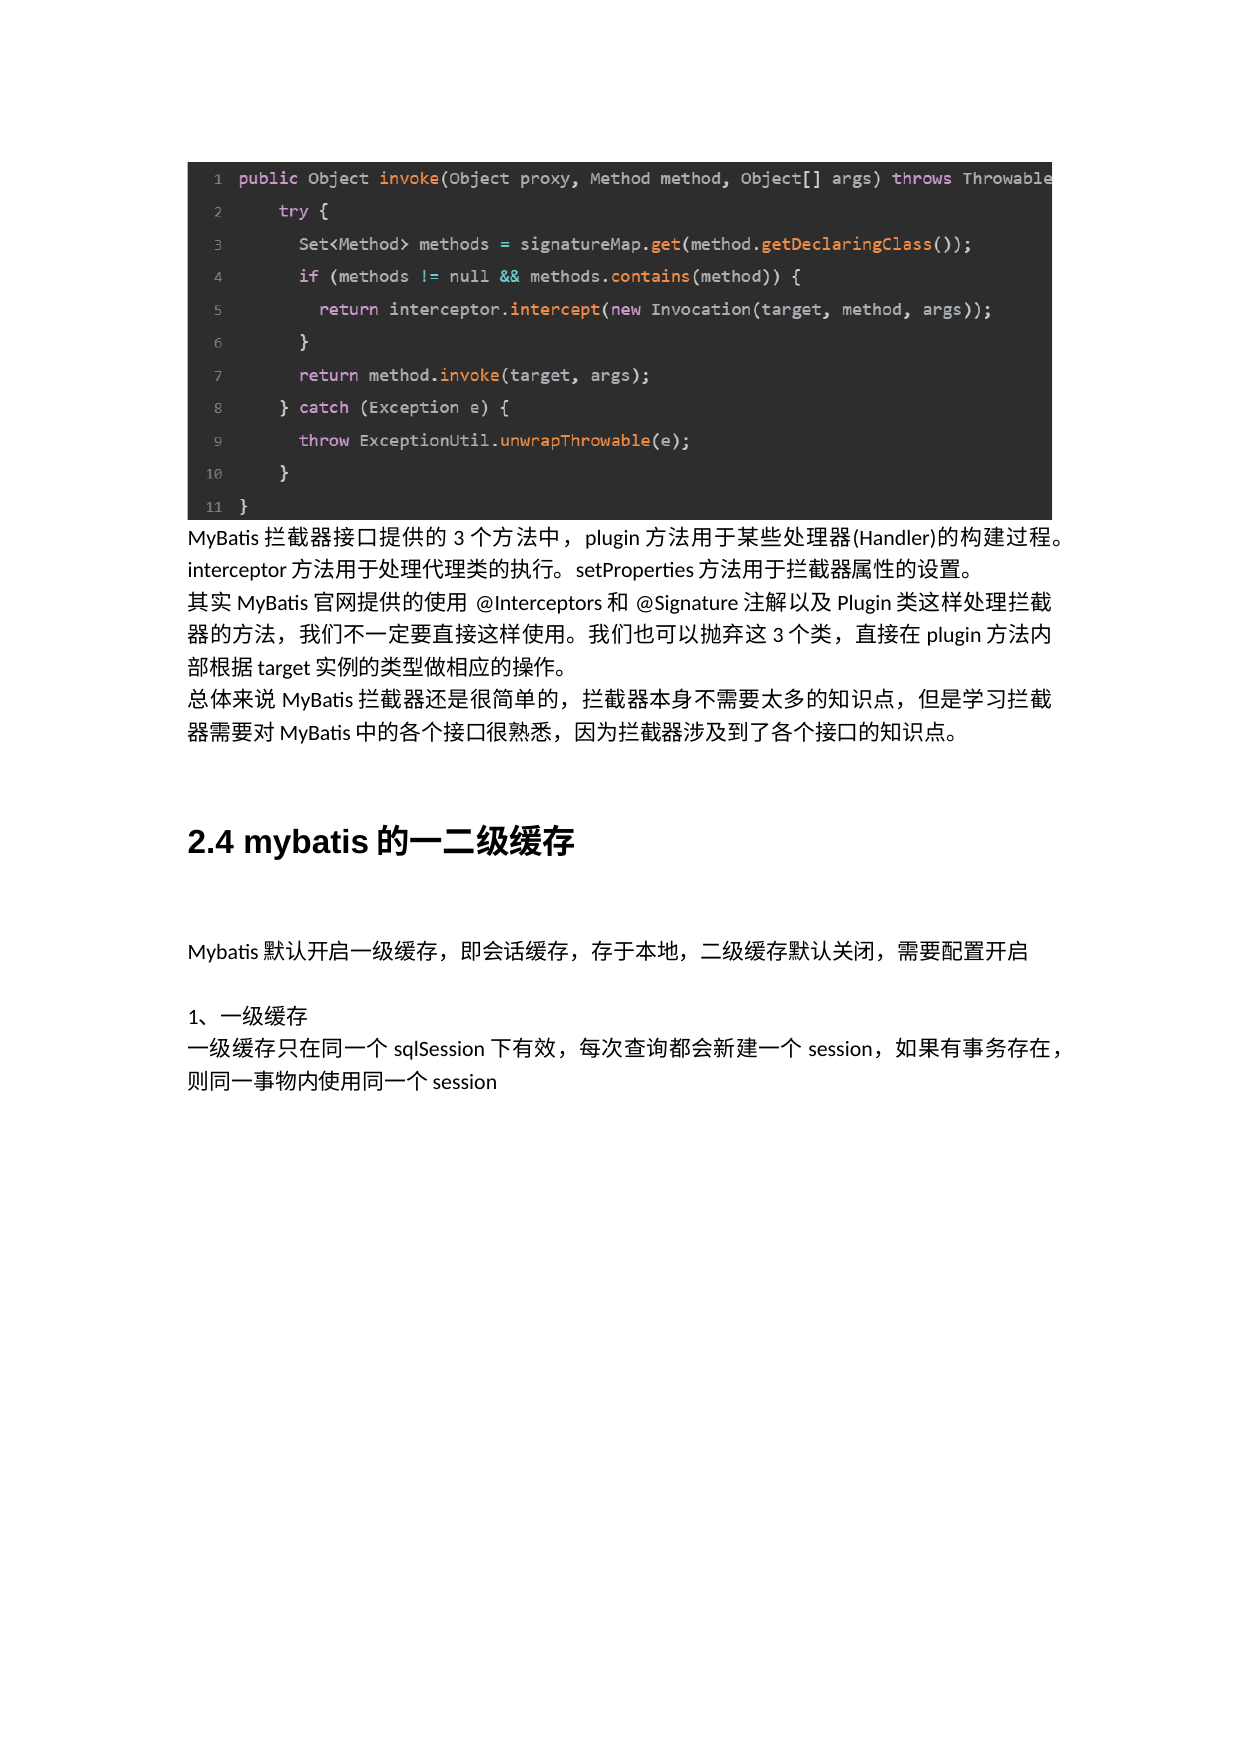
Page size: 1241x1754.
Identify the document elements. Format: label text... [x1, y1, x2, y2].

text MyBatis拦截器接口提供的3个方法中，plugin方法用于某些处理器(Handler)的构建过程。interceptor方法用于处理代理类的执行。setProperties方法用于拦截器属性的设置。 [187, 520, 1053, 584]
list 一级缓存 [187, 998, 1053, 1031]
text Mybatis默认开启一级缓存，即会话缓存，存于本地，二级缓存默认关闭，需要配置开启 [187, 933, 1053, 966]
text 其实MyBatis官网提供的使用 @Interceptors和 @Signature注解以及Plugin类这样处理拦截器的方法，我们不一定要直接这样使用。我们也可以抛弃这3个类，直接在plugin方法内部根据target实例的类型做相应的操作。 [187, 584, 1053, 682]
subtitle 2.4 mybatis的一二级缓存 [187, 807, 1053, 872]
picture [187, 162, 1053, 520]
list 一级缓存只在同一个sqlSession下有效，每次查询都会新建一个session，如果有事务存在，则同一事物内使用同一个session [187, 1031, 1053, 1096]
text 总体来说MyBatis拦截器还是很简单的，拦截器本身不需要太多的知识点，但是学习拦截器需要对MyBatis中的各个接口很熟悉，因为拦截器涉及到了各个接口的知识点。 [187, 682, 1053, 747]
